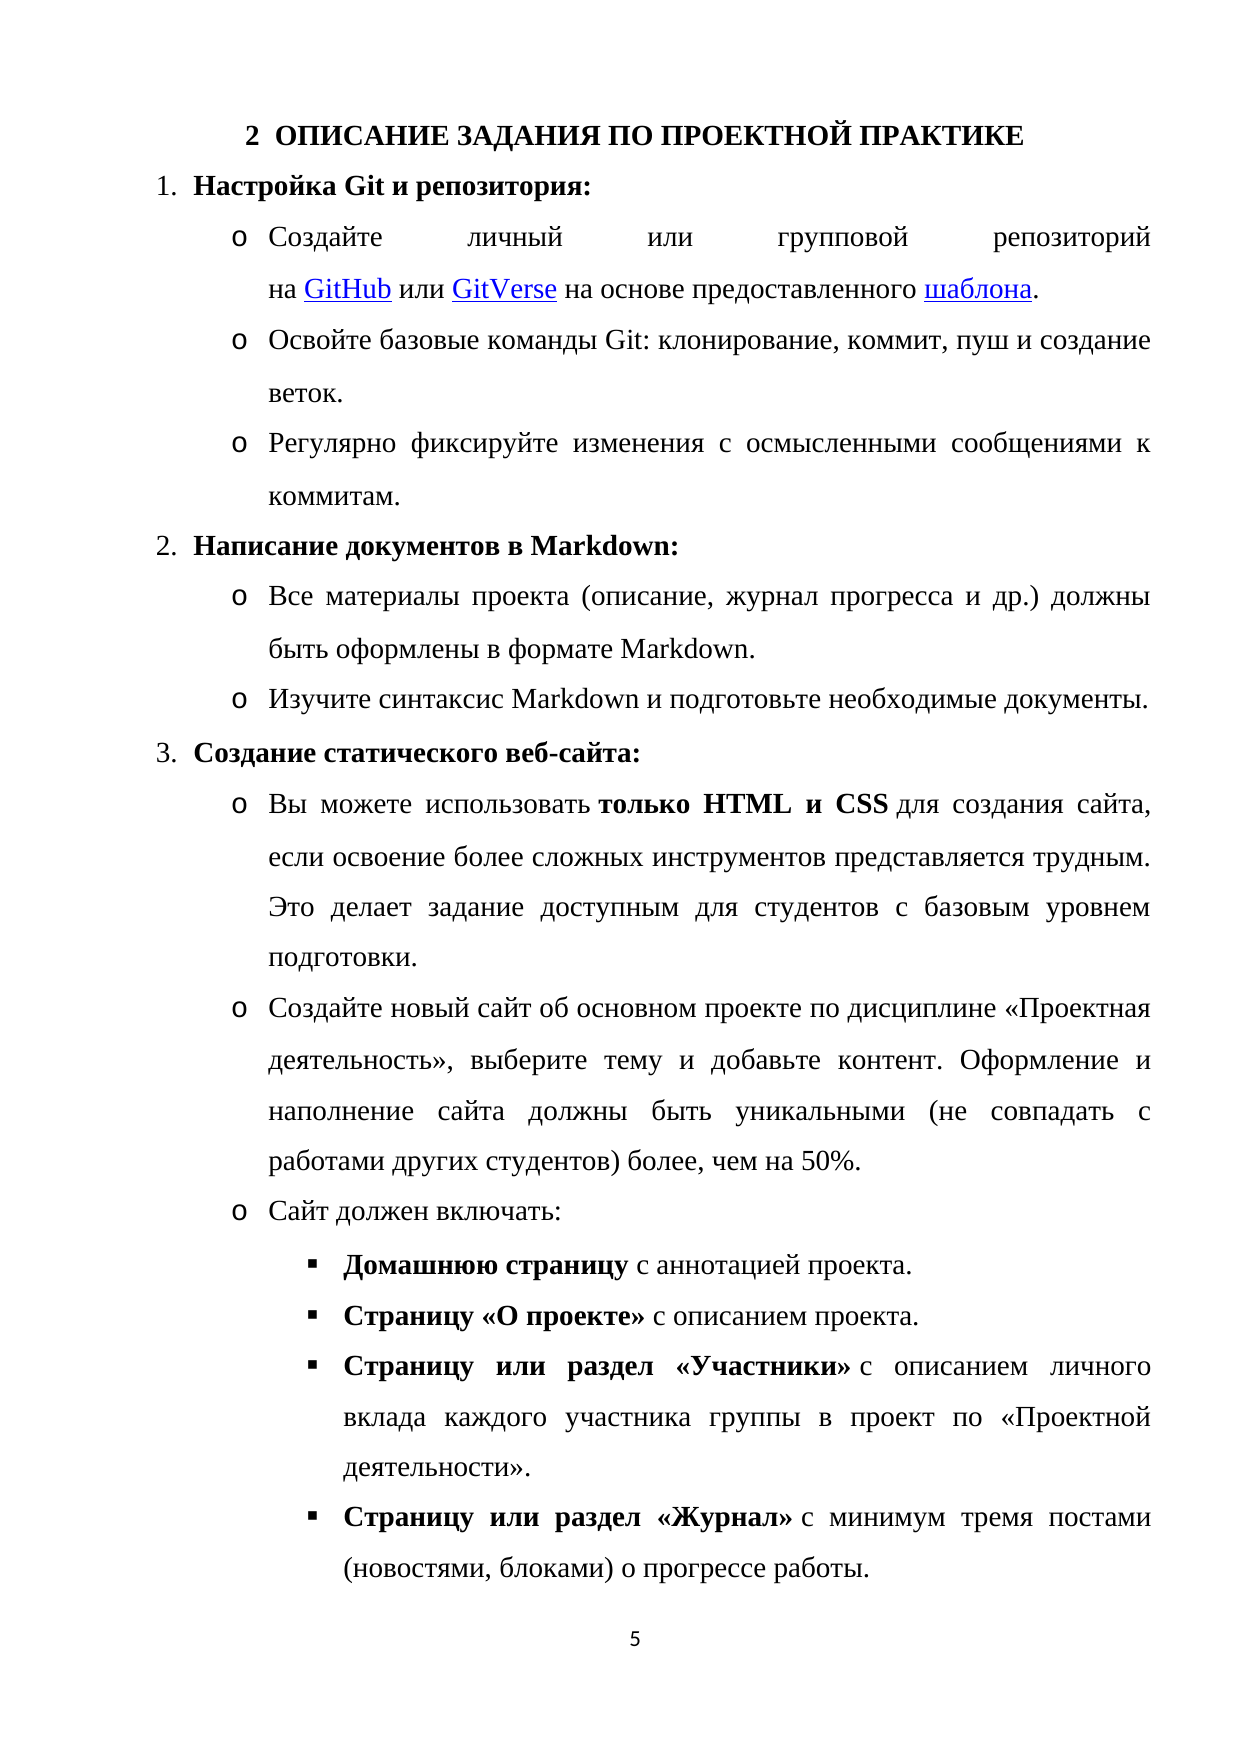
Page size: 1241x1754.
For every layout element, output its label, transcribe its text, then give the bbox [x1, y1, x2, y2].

subtitle ОПИСАНИЕ ЗАДАНИЯ ПО ПРОЕКТНОЙ ПРАКТИКЕ [118, 118, 1152, 152]
list Создайте новый сайт об основном проекте по дисциплине «Проектная деятельность», выберите тему и добавьте контент. Оформление и наполнение сайта должны быть уникальными (не совпадать с работами других студентов) более, чем на 50%. [231, 990, 1152, 1177]
list Сайт должен включать: [231, 1193, 1152, 1229]
list Создайте личный или групповой репозиторий на GitHub или GitVerse на основе предоставленного шаблона. [231, 219, 1152, 305]
list Регулярно фиксируйте изменения с осмысленными сообщениями к коммитам. [231, 425, 1152, 511]
list Настройка Git и репозитория: [156, 168, 1152, 202]
list Изучите синтаксис Markdown и подготовьте необходимые документы. [231, 682, 1152, 718]
list Страницу «О проекте» с описанием проекта. [306, 1298, 1152, 1332]
list Страницу или раздел «Участники» с описанием личного вклада каждого участника группы в проект по «Проектной деятельности». [306, 1348, 1152, 1483]
list Все материалы проекта (описание, журнал прогресса и др.) должны быть оформлены в формате Markdown. [231, 578, 1152, 665]
list Освойте базовые команды Git: клонирование, коммит, пуш и создание веток. [231, 322, 1152, 408]
list Создание статического веб-сайта: [156, 736, 1152, 769]
list Написание документов в Markdown: [156, 528, 1152, 562]
list Домашнюю страницу с аннотацией проекта. [306, 1247, 1152, 1281]
list Страницу или раздел «Журнал» с минимум тремя постами (новостями, блоками) о прогрессе работы. [306, 1499, 1152, 1583]
list Вы можете использовать только HTML и CSS для создания сайта, если освоение более сложных инструментов представляется трудным. Это делает задание доступным для студентов с базовым уровнем подготовки. [231, 786, 1152, 973]
